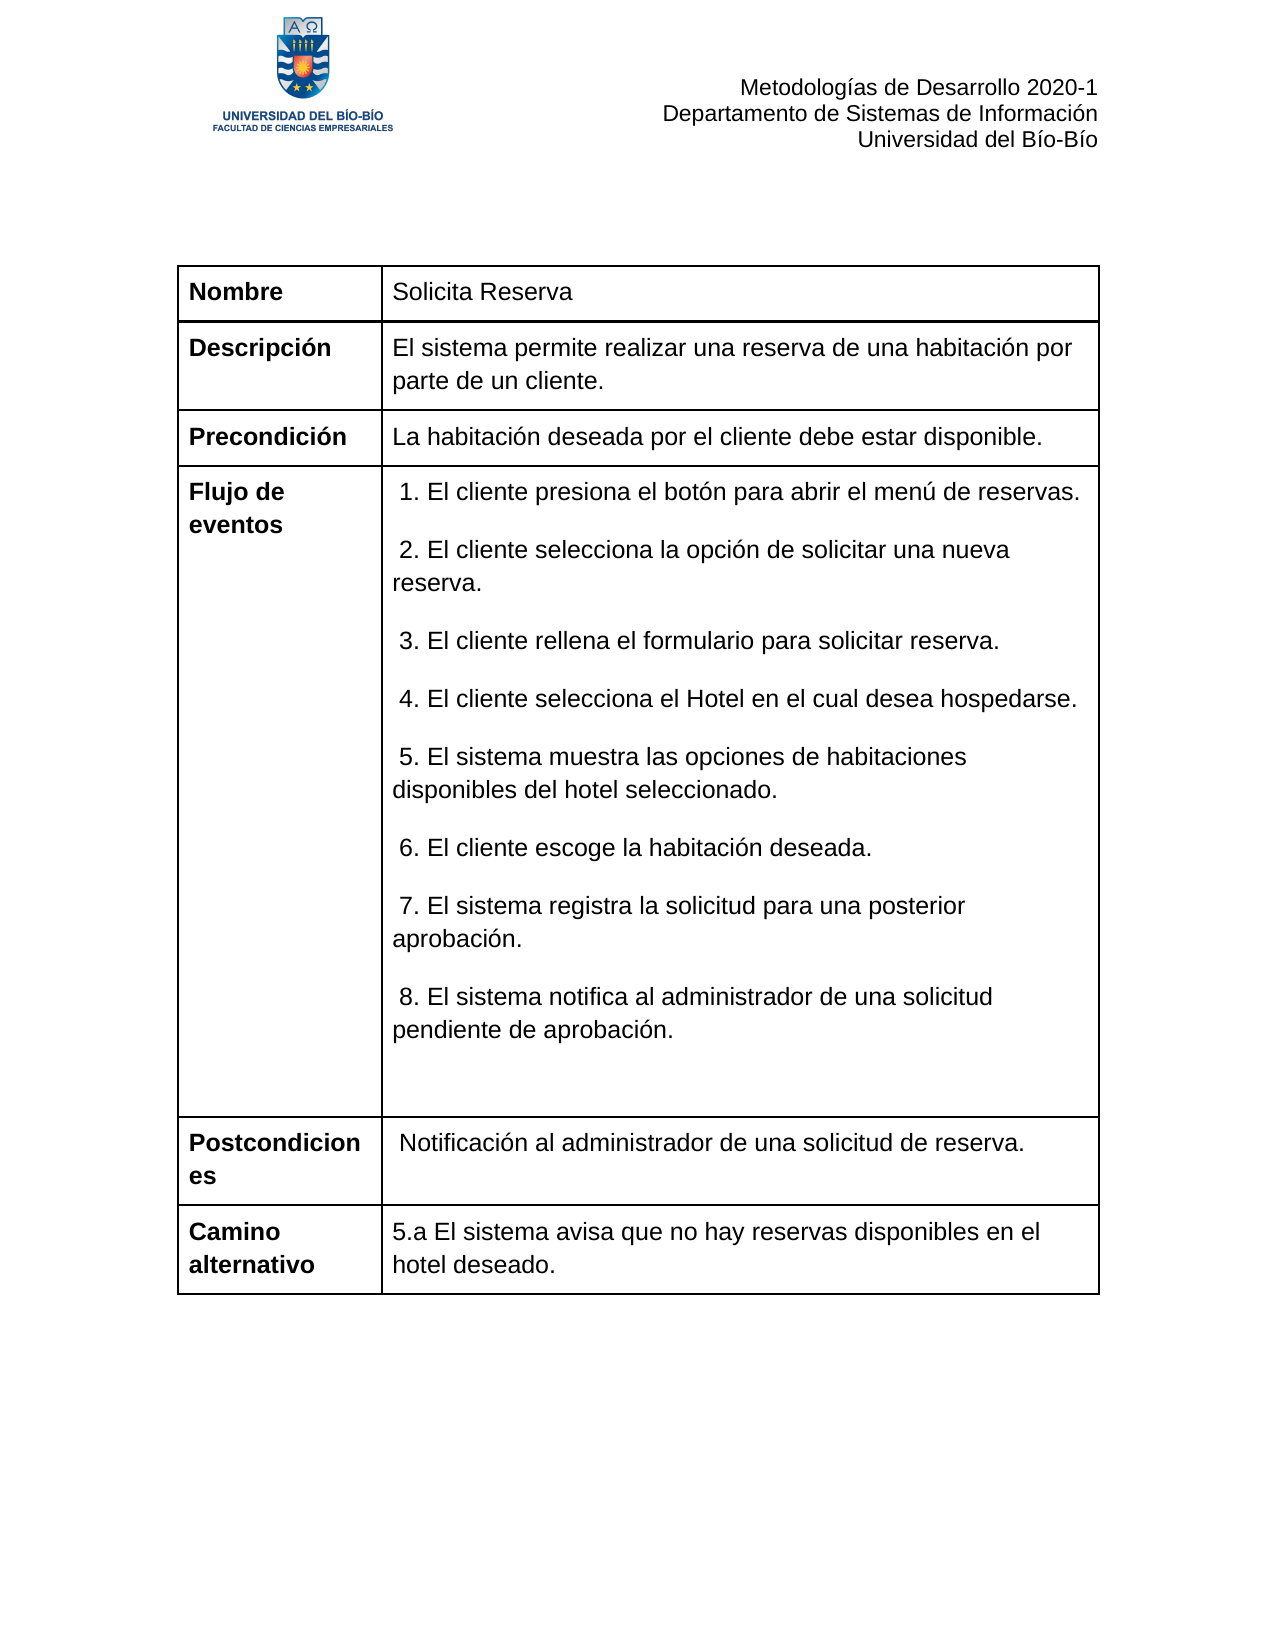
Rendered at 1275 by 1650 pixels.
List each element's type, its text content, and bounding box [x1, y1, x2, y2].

table_cell Postcondiciones [179, 1118, 381, 1204]
table_cell Precondición [179, 411, 381, 464]
table_cell Flujo de eventos [179, 467, 381, 1116]
table_header Solicita Reserva [383, 267, 1098, 320]
table_cell Notificación al administrador de una solicitud de reserva. [383, 1118, 1098, 1204]
picture [192, 3, 414, 145]
table_cell El sistema permite realizar una reserva de una habitación por parte de un cliente. [383, 323, 1098, 409]
table_cell 5.a El sistema avisa que no hay reservas disponibles en el hotel deseado. [383, 1206, 1098, 1293]
table_cell Descripción [179, 323, 381, 409]
table_cell Camino alternativo [179, 1206, 381, 1293]
table_cell 1. El cliente presiona el botón para abrir el menú de reservas. 2. El cliente selecciona la opción de solicitar una nueva reserva. 3. El cliente rellena el formulario para solicitar reserva. 4. El cliente selecciona el Hotel en el cual desea hospedarse. 5. El sistema muestra las opciones de habitaciones disponibles del hotel seleccionado. 6. El cliente escoge la habitación deseada. 7. El sistema registra la solicitud para una posterior aprobación. 8. El sistema notifica al administrador de una solicitud pendiente de aprobación. [383, 467, 1098, 1116]
table_header Nombre [179, 267, 381, 320]
table_cell La habitación deseada por el cliente debe estar disponible. [383, 411, 1098, 464]
